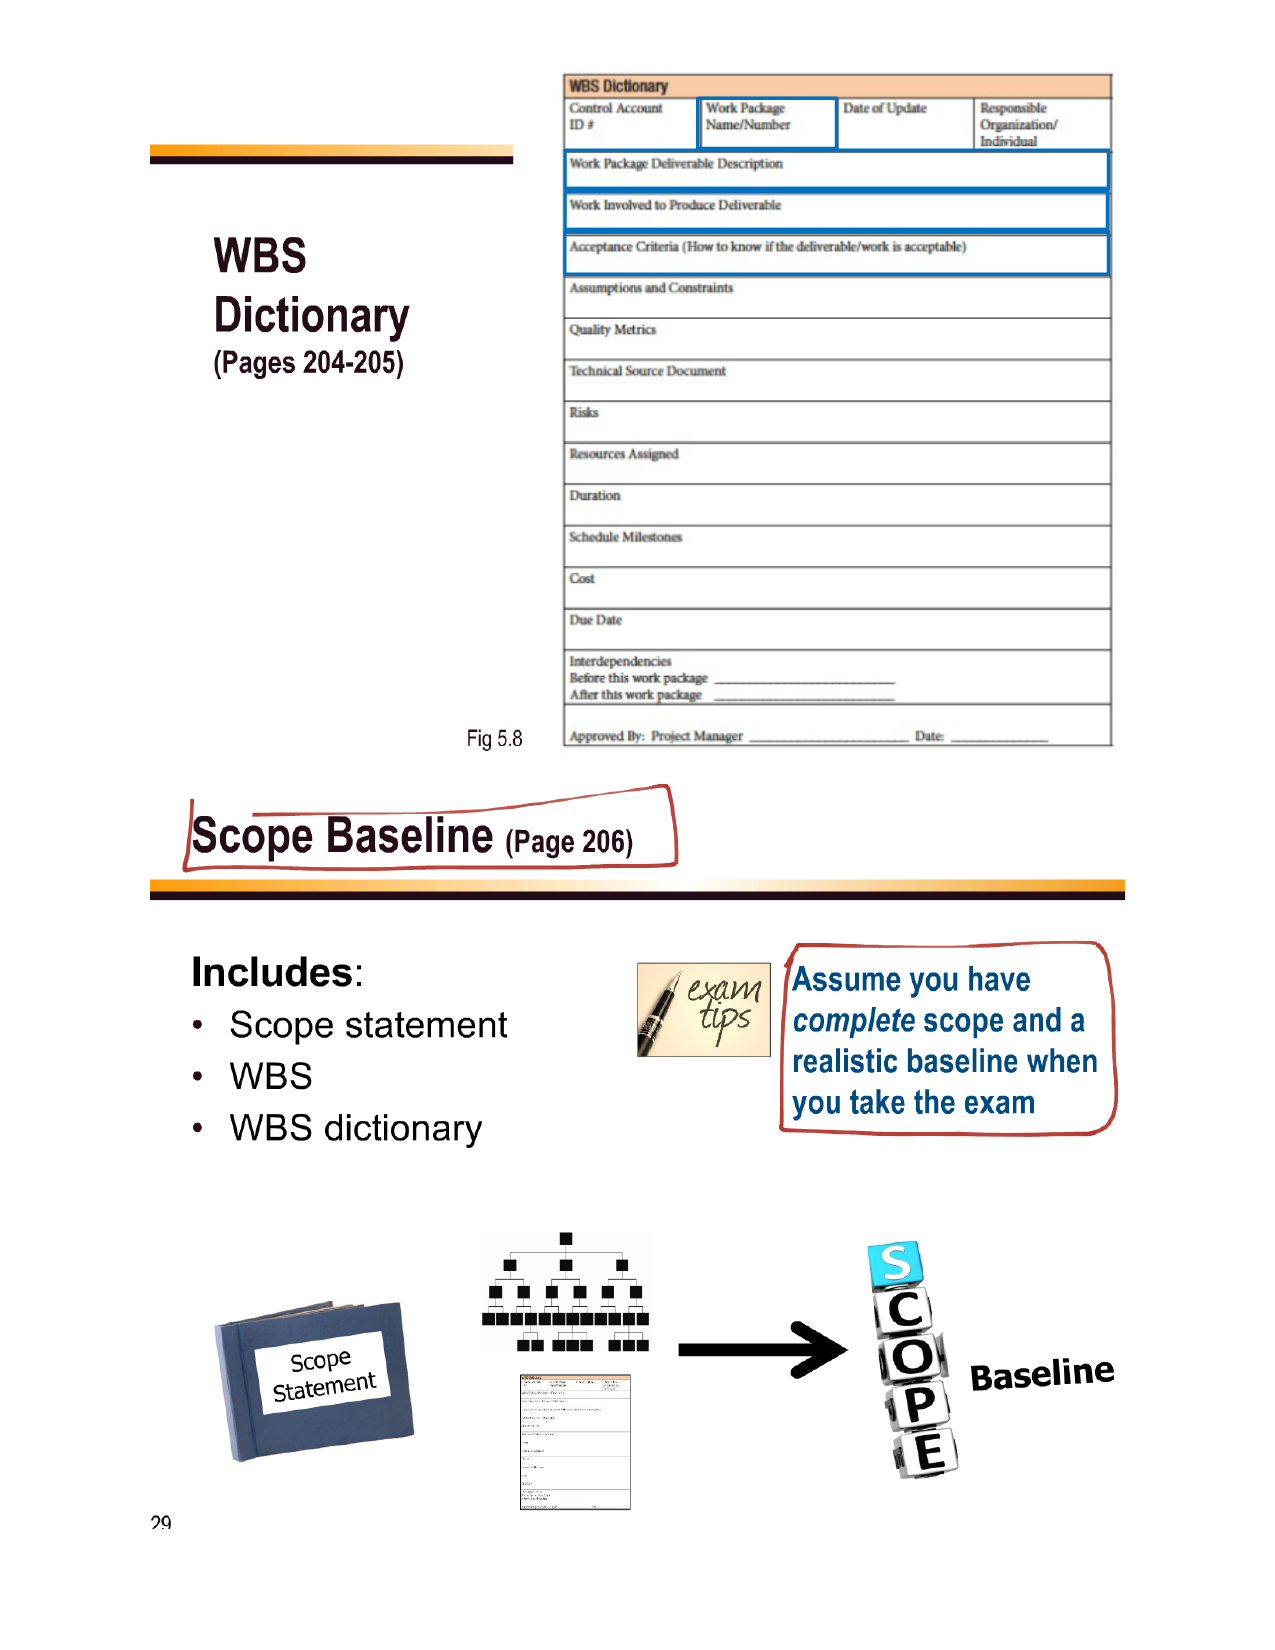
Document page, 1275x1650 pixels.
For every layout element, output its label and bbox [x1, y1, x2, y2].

picture [150, 41, 1125, 766]
picture [150, 784, 1125, 1529]
